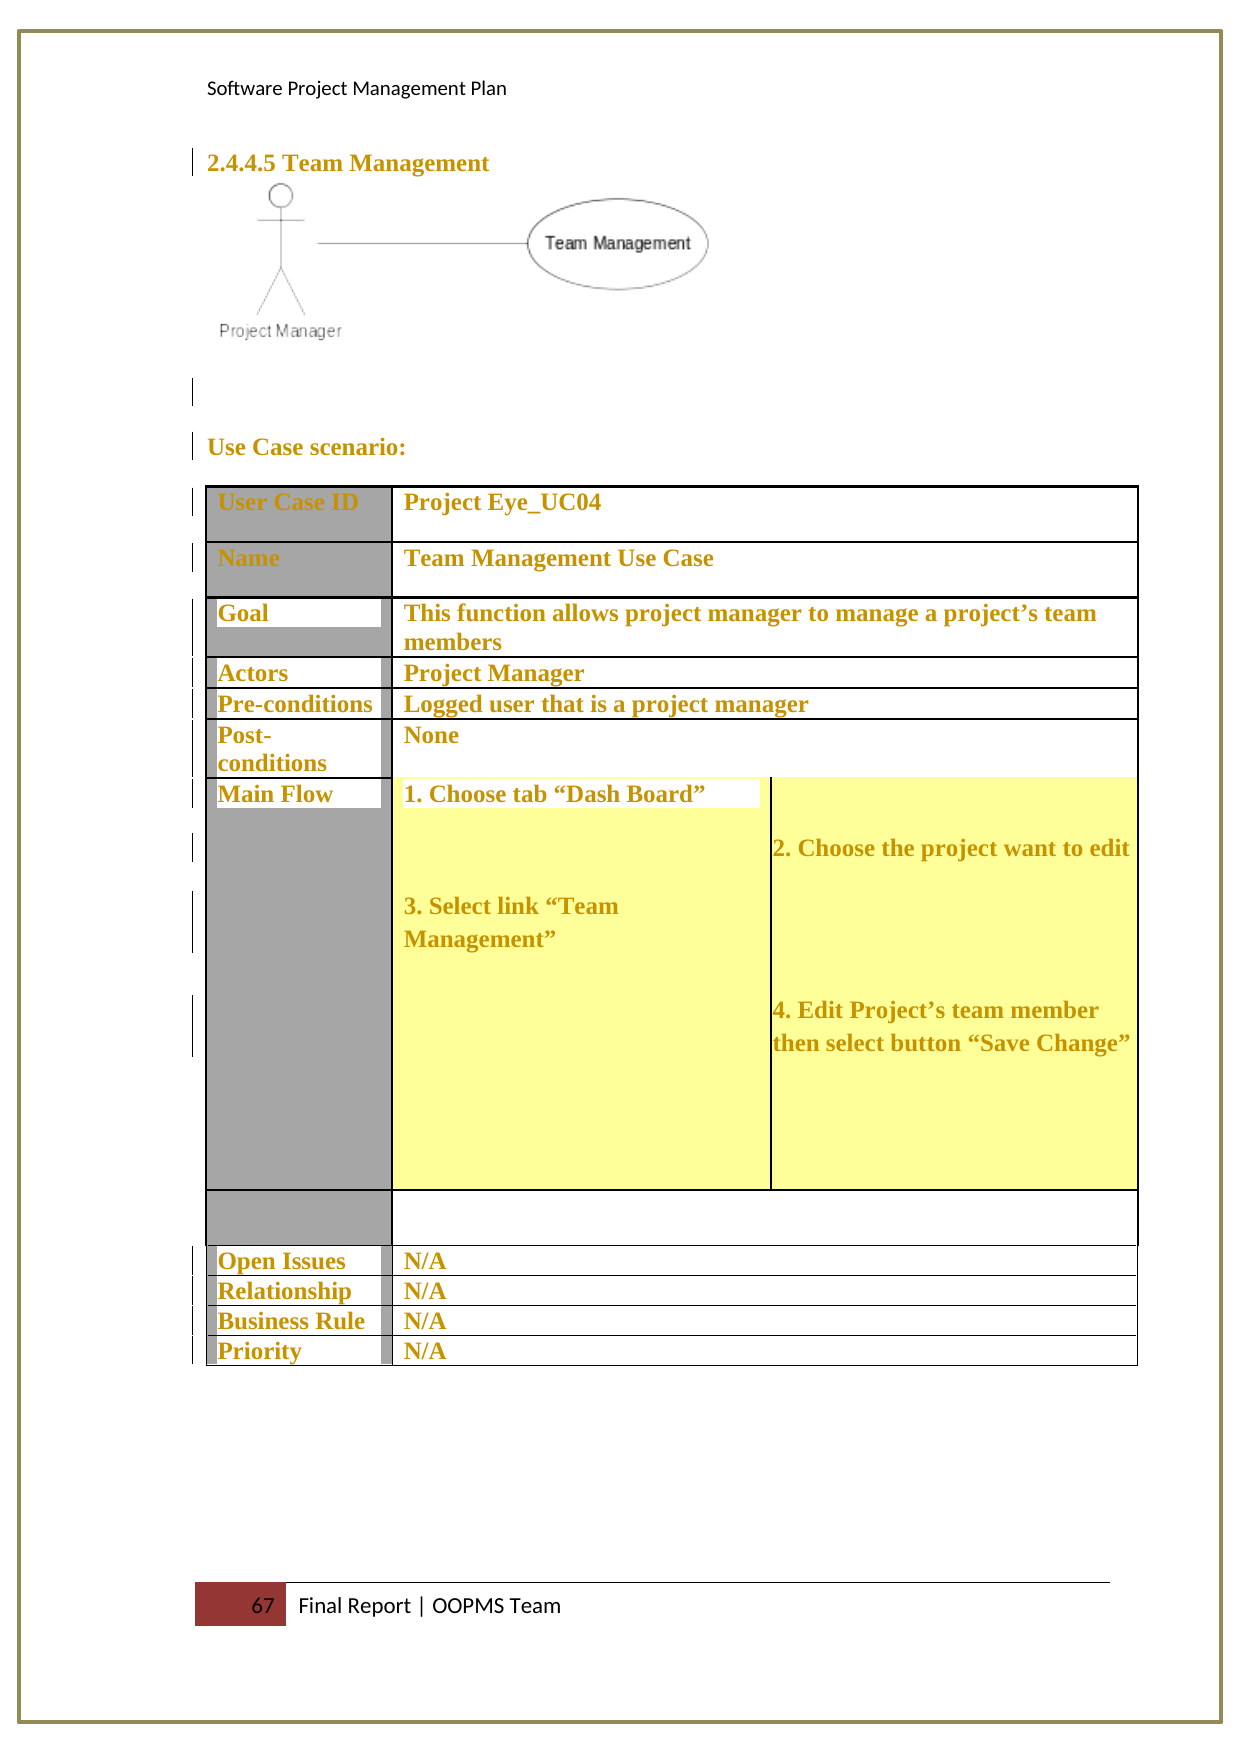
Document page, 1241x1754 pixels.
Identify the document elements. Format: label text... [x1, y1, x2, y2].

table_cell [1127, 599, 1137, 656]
subtitle 2.4.4.5 Team Management [207, 148, 1122, 176]
text Use Case scenario: [207, 432, 1122, 460]
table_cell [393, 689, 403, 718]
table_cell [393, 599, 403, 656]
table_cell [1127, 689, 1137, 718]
table_cell Team Management Use Case [393, 543, 1137, 596]
table_cell [393, 1191, 1137, 1245]
table_cell Name [207, 543, 391, 596]
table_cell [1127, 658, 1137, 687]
table_cell [207, 1191, 391, 1245]
table_cell None [393, 720, 1137, 777]
table_cell Main Flow [207, 779, 391, 1189]
table_cell 2. Choose the project want to edit 4. Edit Project’s team member then select button “Save Change” [772, 777, 1137, 1189]
table_cell Goal [207, 599, 391, 656]
table_header User Case ID [207, 488, 391, 541]
table_header Project Eye_UC04 [393, 488, 1137, 541]
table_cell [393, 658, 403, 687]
table_cell 1. Choose tab “Dash Board” 3. Select link “Team Management” [393, 777, 770, 1189]
